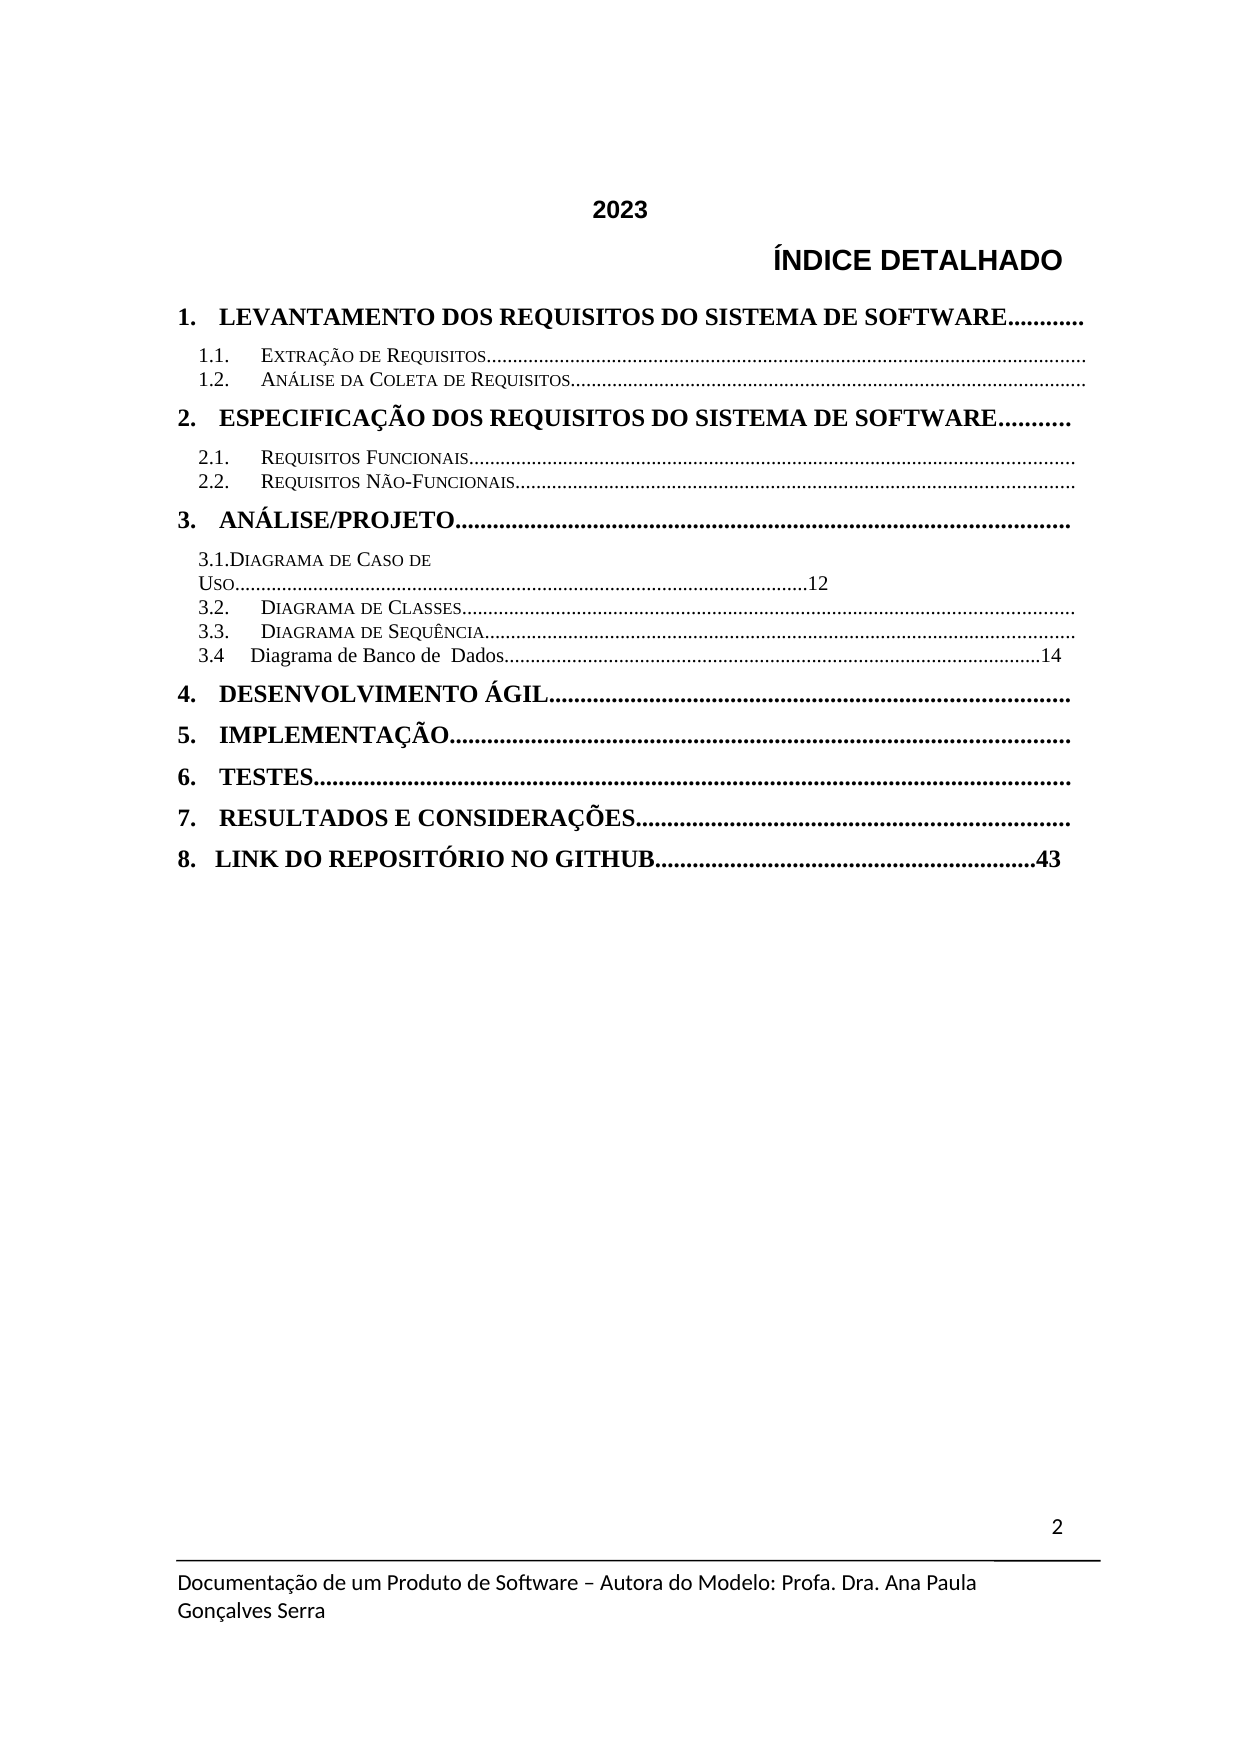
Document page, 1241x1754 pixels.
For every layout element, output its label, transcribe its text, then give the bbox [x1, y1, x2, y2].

text 3.2. Diagrama de Classes 13 [198, 595, 1063, 619]
text 3.1.Diagrama de Caso de Uso..............................................................................................................12 [198, 547, 1063, 595]
text 5. Implementação 22 [177, 721, 1063, 749]
text 2.2. Requisitos Não-Funcionais 11 [198, 469, 1063, 493]
text ÍNDICE DETALHADO [177, 243, 1063, 277]
text 6. Testes 36 [177, 762, 1063, 791]
text 3.4 Diagrama de Banco de Dados.......................................................................................................14 [198, 643, 1063, 667]
text 2.1. Requisitos Funcionais 11 [198, 445, 1063, 469]
text 3. Análise/Projeto 12 [177, 505, 1063, 534]
text 7. Resultados e Considerações 43 [177, 803, 1063, 832]
text 2. Especificação dos Requisitos do Sistema de Software 11 [177, 403, 1063, 432]
text 4. Desenvolvimento ágil 15 [177, 679, 1063, 708]
text 3.3. Diagrama de Sequência 14 [198, 619, 1063, 643]
text 1.2. Análise da Coleta de Requisitos 3 [198, 367, 1063, 391]
text 1.1. Extração de Requisitos 3 [198, 343, 1063, 367]
text 8. Link do Repositório no GitHub.............................................................43 [177, 844, 1063, 873]
text 2023 [177, 195, 1063, 224]
text 1. Levantamento dos Requisitos do Sistema de Software 3 [177, 302, 1063, 330]
